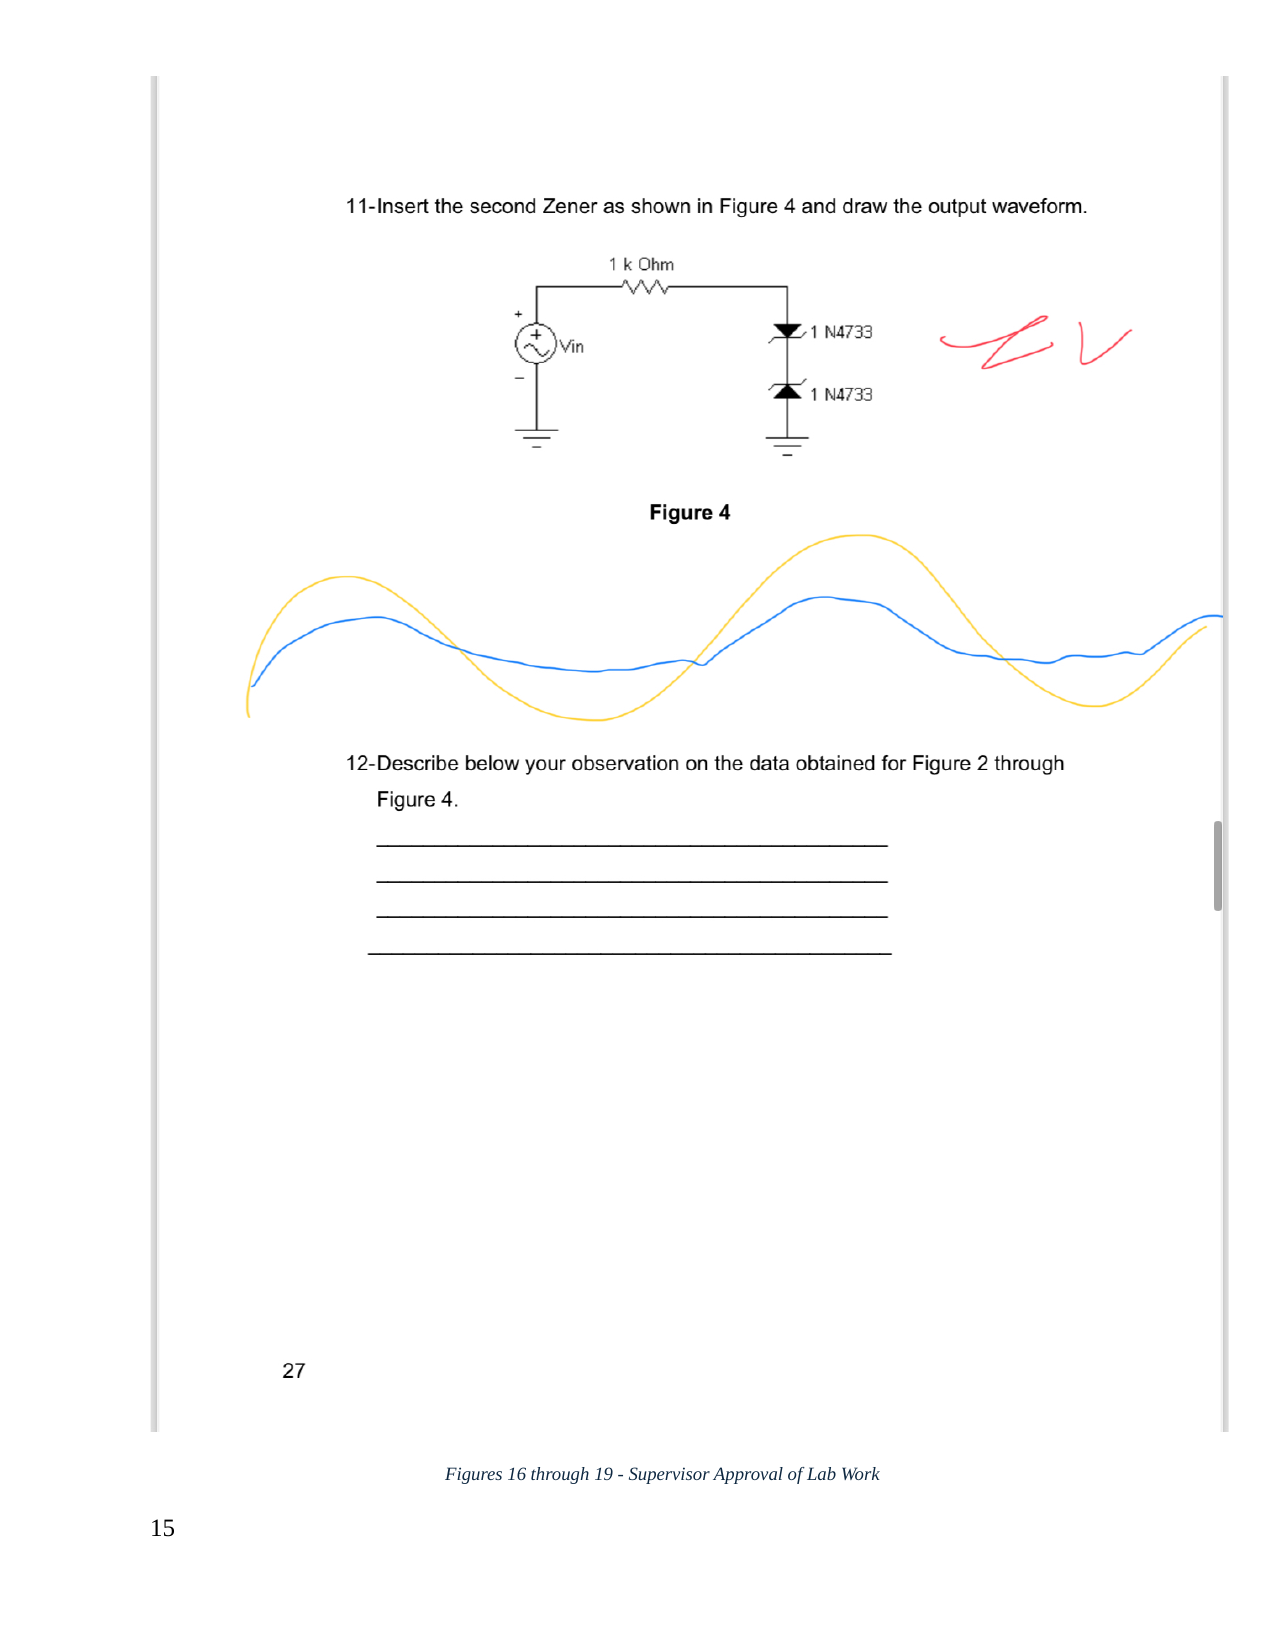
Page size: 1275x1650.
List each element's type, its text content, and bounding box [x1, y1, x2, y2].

text Figures 16 through 19 - Supervisor Approval of Lab Work [445, 1463, 1131, 1484]
picture [150, 76, 1229, 1432]
